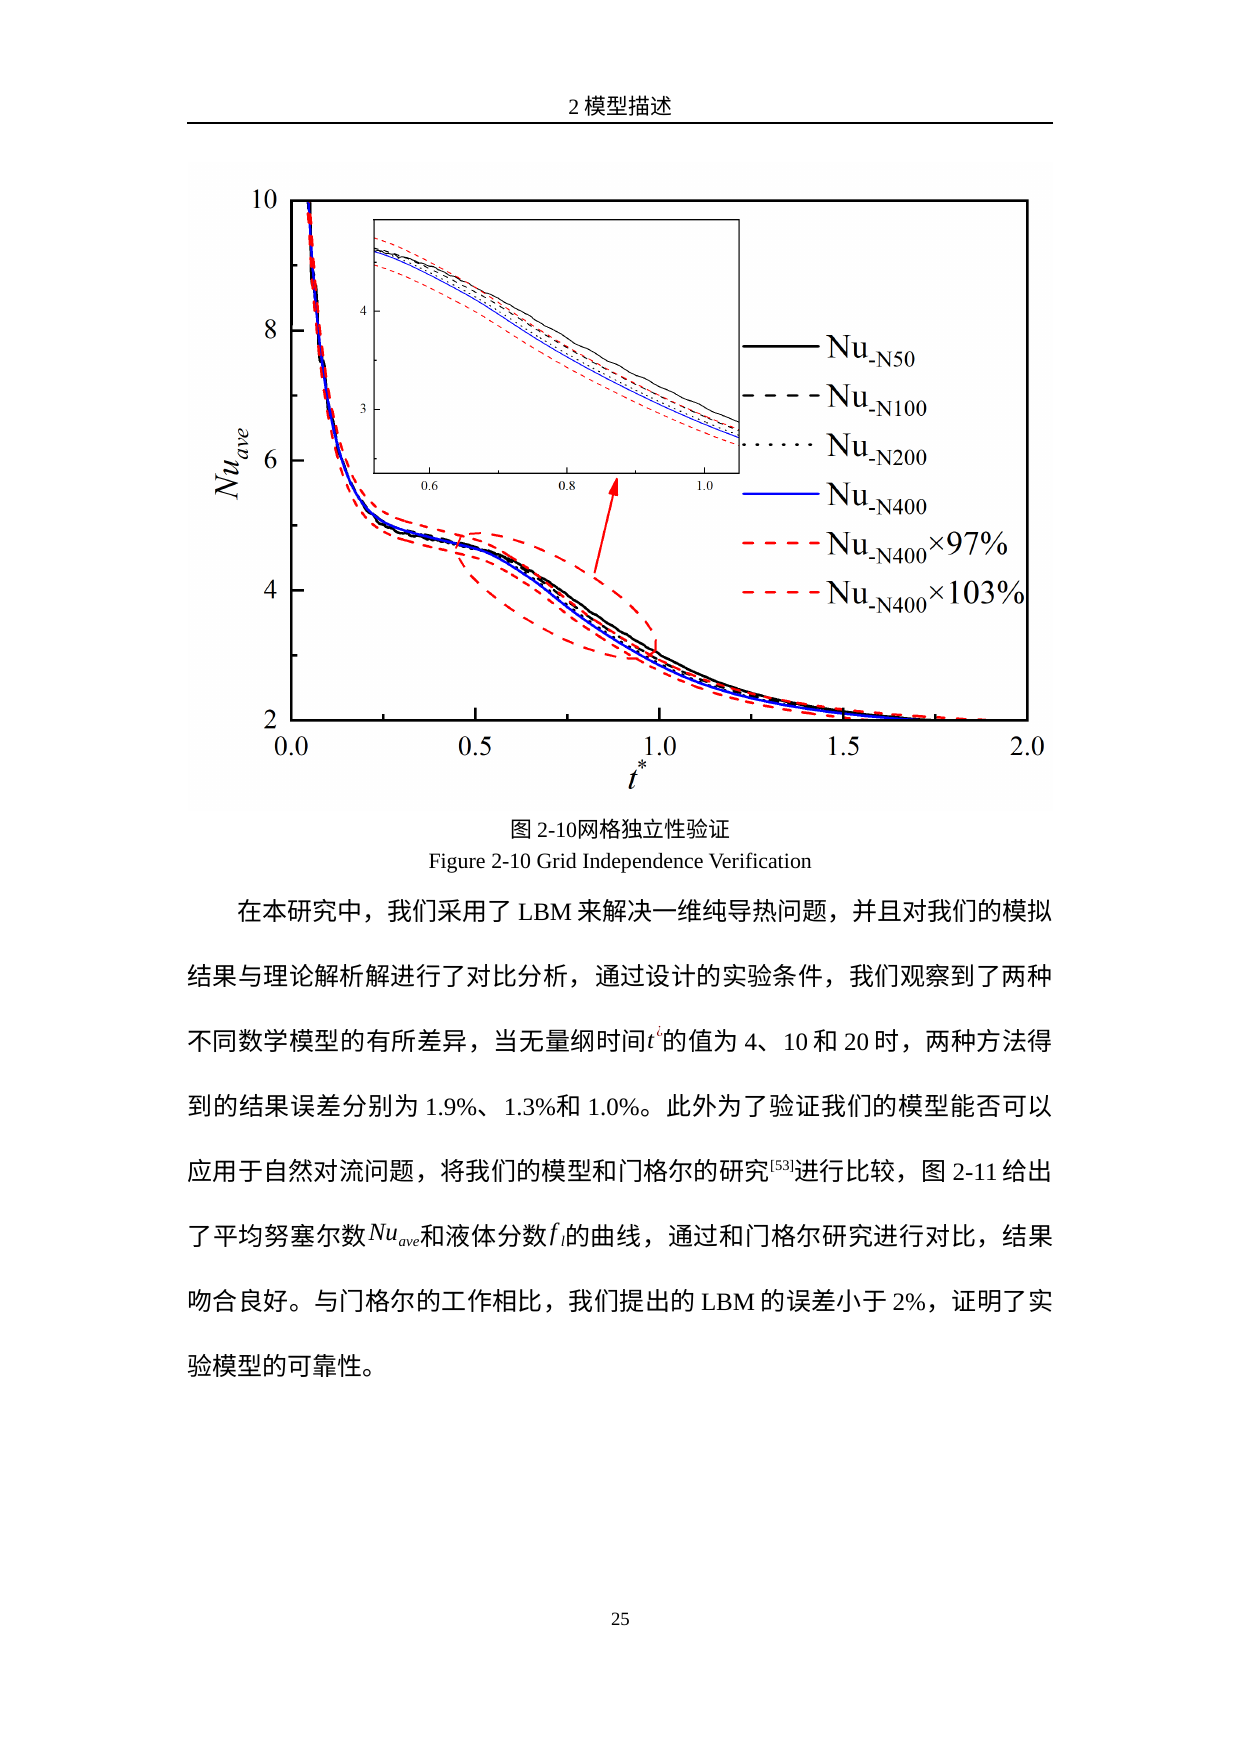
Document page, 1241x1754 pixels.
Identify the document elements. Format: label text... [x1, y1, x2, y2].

picture [187, 162, 1053, 811]
